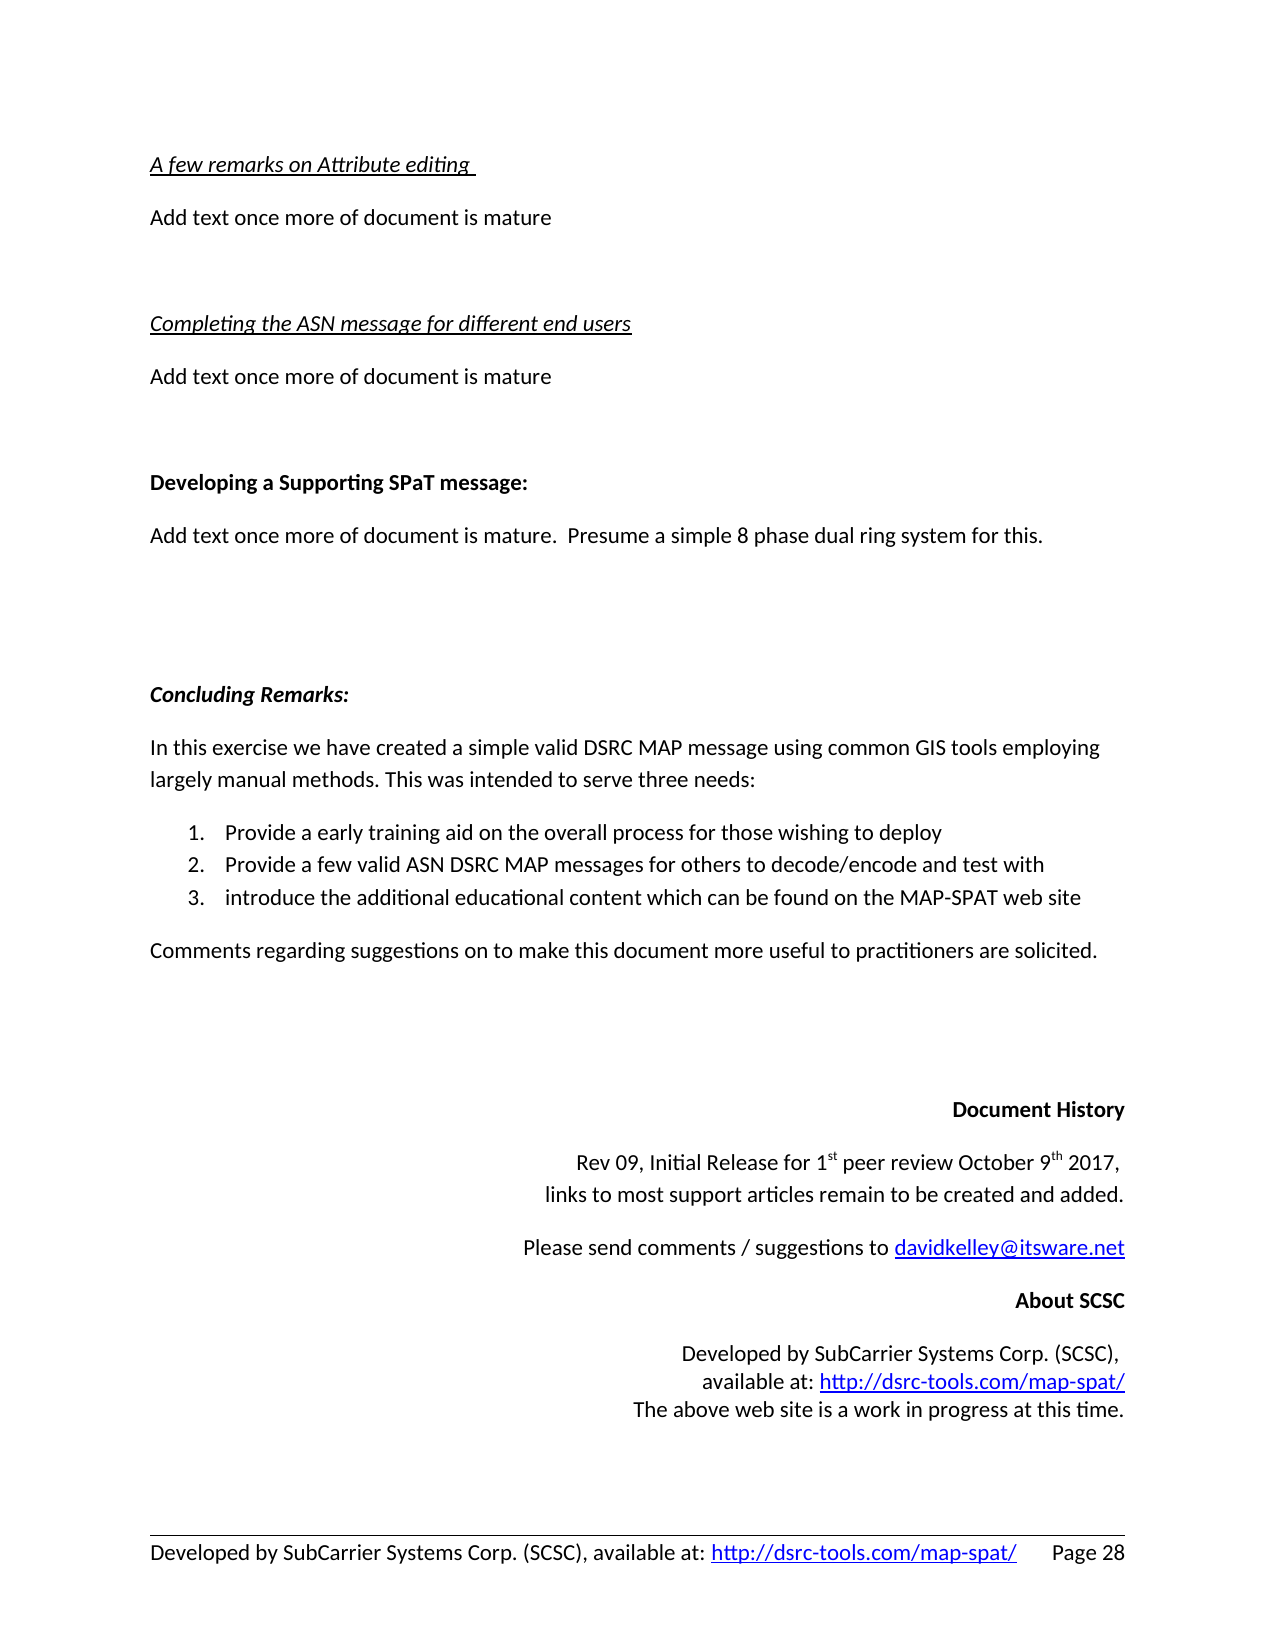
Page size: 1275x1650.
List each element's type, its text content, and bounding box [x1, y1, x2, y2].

list Provide a early training aid on the overall process for those wishing to deploy [187, 818, 1125, 846]
text A few remarks on Attribute editing [150, 150, 1125, 178]
text Add text once more of document is mature. Presume a simple 8 phase dual ring system for this. [150, 521, 1125, 549]
text Add text once more of document is mature [150, 203, 1125, 231]
text Completing the ASN message for different end users [150, 309, 1125, 337]
text Developed by SubCarrier Systems Corp. (SCSC), available at: http://dsrc-tools.com/map-spat/ [150, 1339, 1125, 1395]
text Concluding Remarks: [150, 680, 1125, 708]
text Please send comments / suggestions to davidkelley@itsware.net [150, 1233, 1125, 1261]
list introduce the additional educational content which can be found on the MAP-SPAT web site [187, 883, 1125, 911]
text Rev 09, Initial Release for 1st peer review October 9th 2017, links to most support articles remain to be created and added. [150, 1148, 1125, 1208]
text Add text once more of document is mature [150, 362, 1125, 390]
text Comments regarding suggestions on to make this document more useful to practitioners are solicited. [150, 936, 1125, 964]
text Document History [150, 1095, 1125, 1123]
text In this exercise we have created a simple valid DSRC MAP message using common GIS tools employing largely manual methods. This was intended to serve three needs: [150, 733, 1125, 793]
text Developing a Supporting SPaT message: [150, 468, 1125, 496]
text About SCSC [150, 1286, 1125, 1314]
list Provide a few valid ASN DSRC MAP messages for others to decode/encode and test with [187, 851, 1125, 879]
text The above web site is a work in progress at this time. [150, 1395, 1125, 1423]
